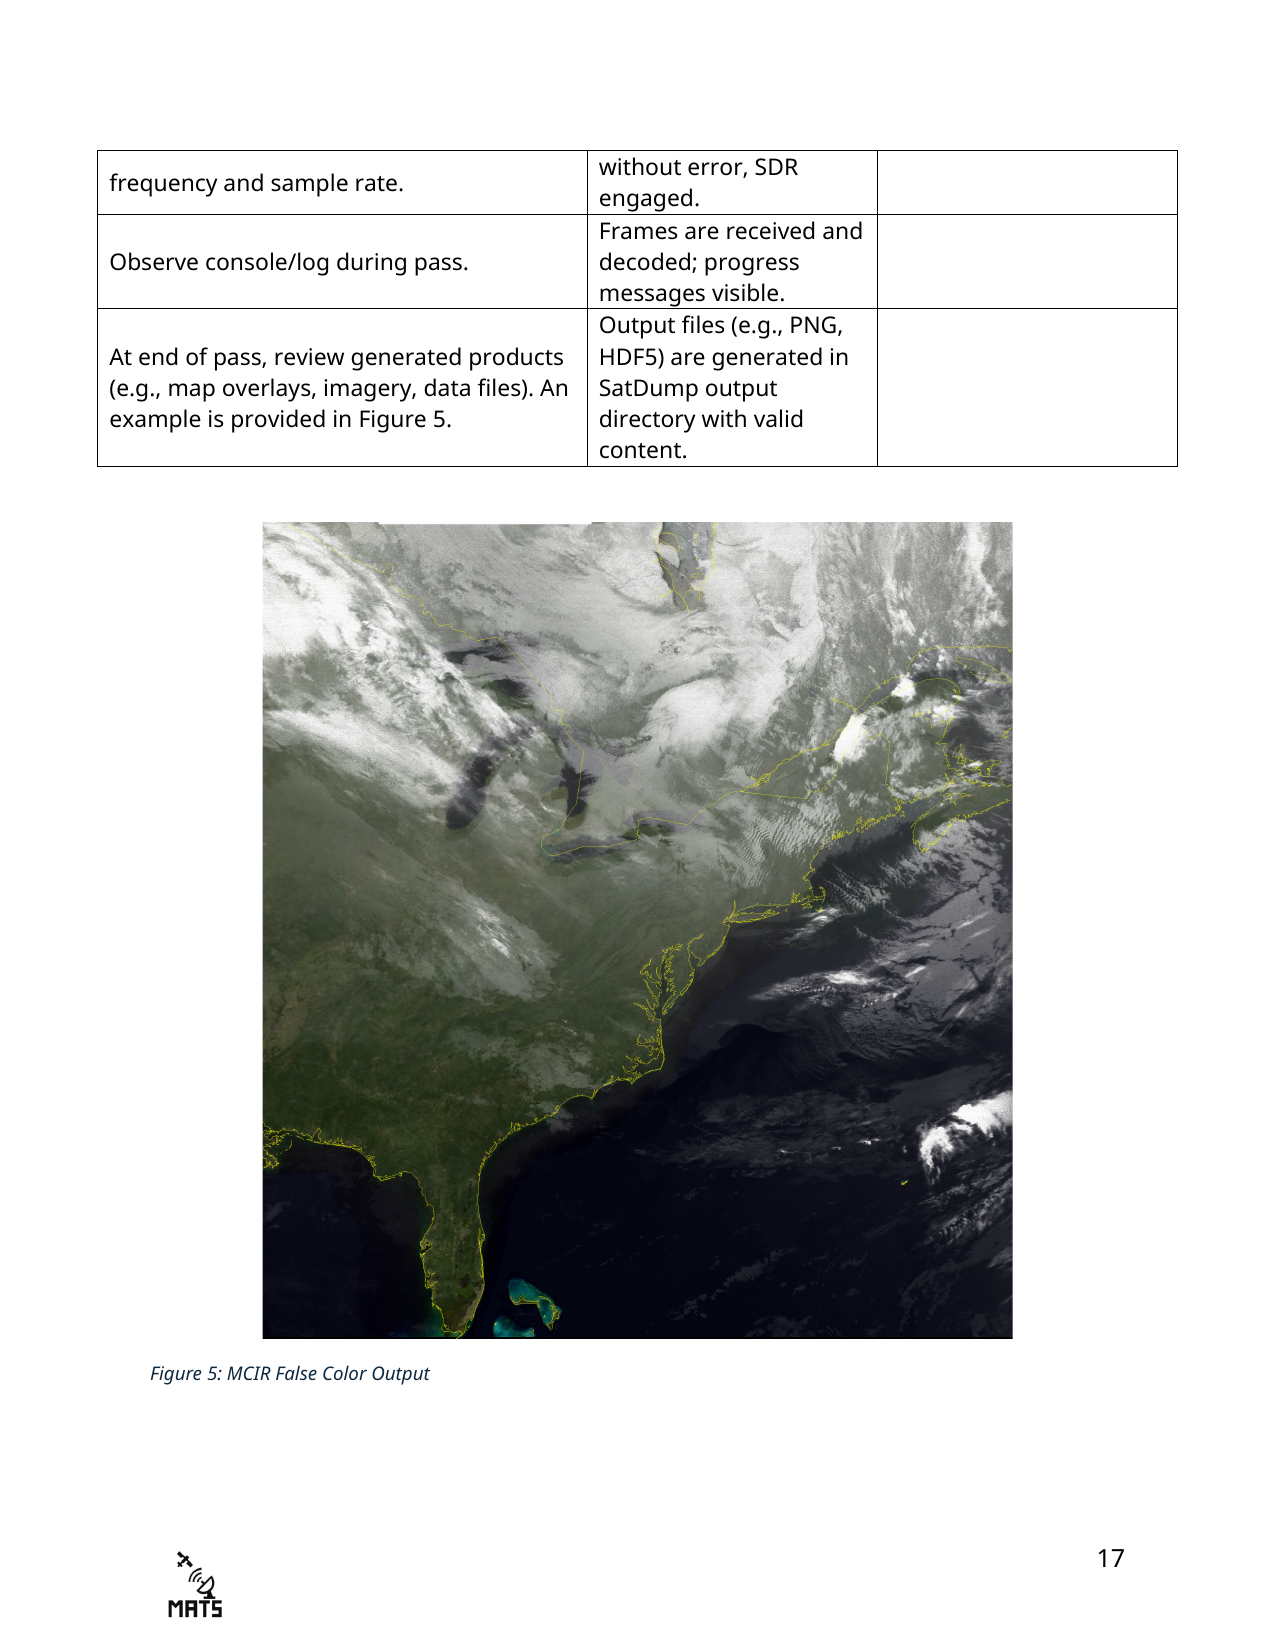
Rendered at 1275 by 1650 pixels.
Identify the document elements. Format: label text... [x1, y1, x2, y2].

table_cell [98, 151, 587, 213]
table_cell [878, 309, 1177, 466]
table_cell Output files (e.g., PNG, HDF5) are generated in SatDump output directory with valid content. [588, 309, 877, 466]
text Figure 5: MCIR False Color Output [150, 1361, 1125, 1386]
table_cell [588, 151, 877, 213]
table_cell Observe console/log during pass. [98, 215, 587, 308]
table_cell At end of pass, review generated products (e.g., map overlays, imagery, data files). An example is provided in Figure 5. [98, 309, 587, 466]
picture [150, 1542, 240, 1632]
picture [262, 522, 1013, 1339]
table_cell Frames are received and decoded; progress messages visible. [588, 215, 877, 308]
table_cell [878, 151, 1177, 213]
table_cell [878, 215, 1177, 308]
